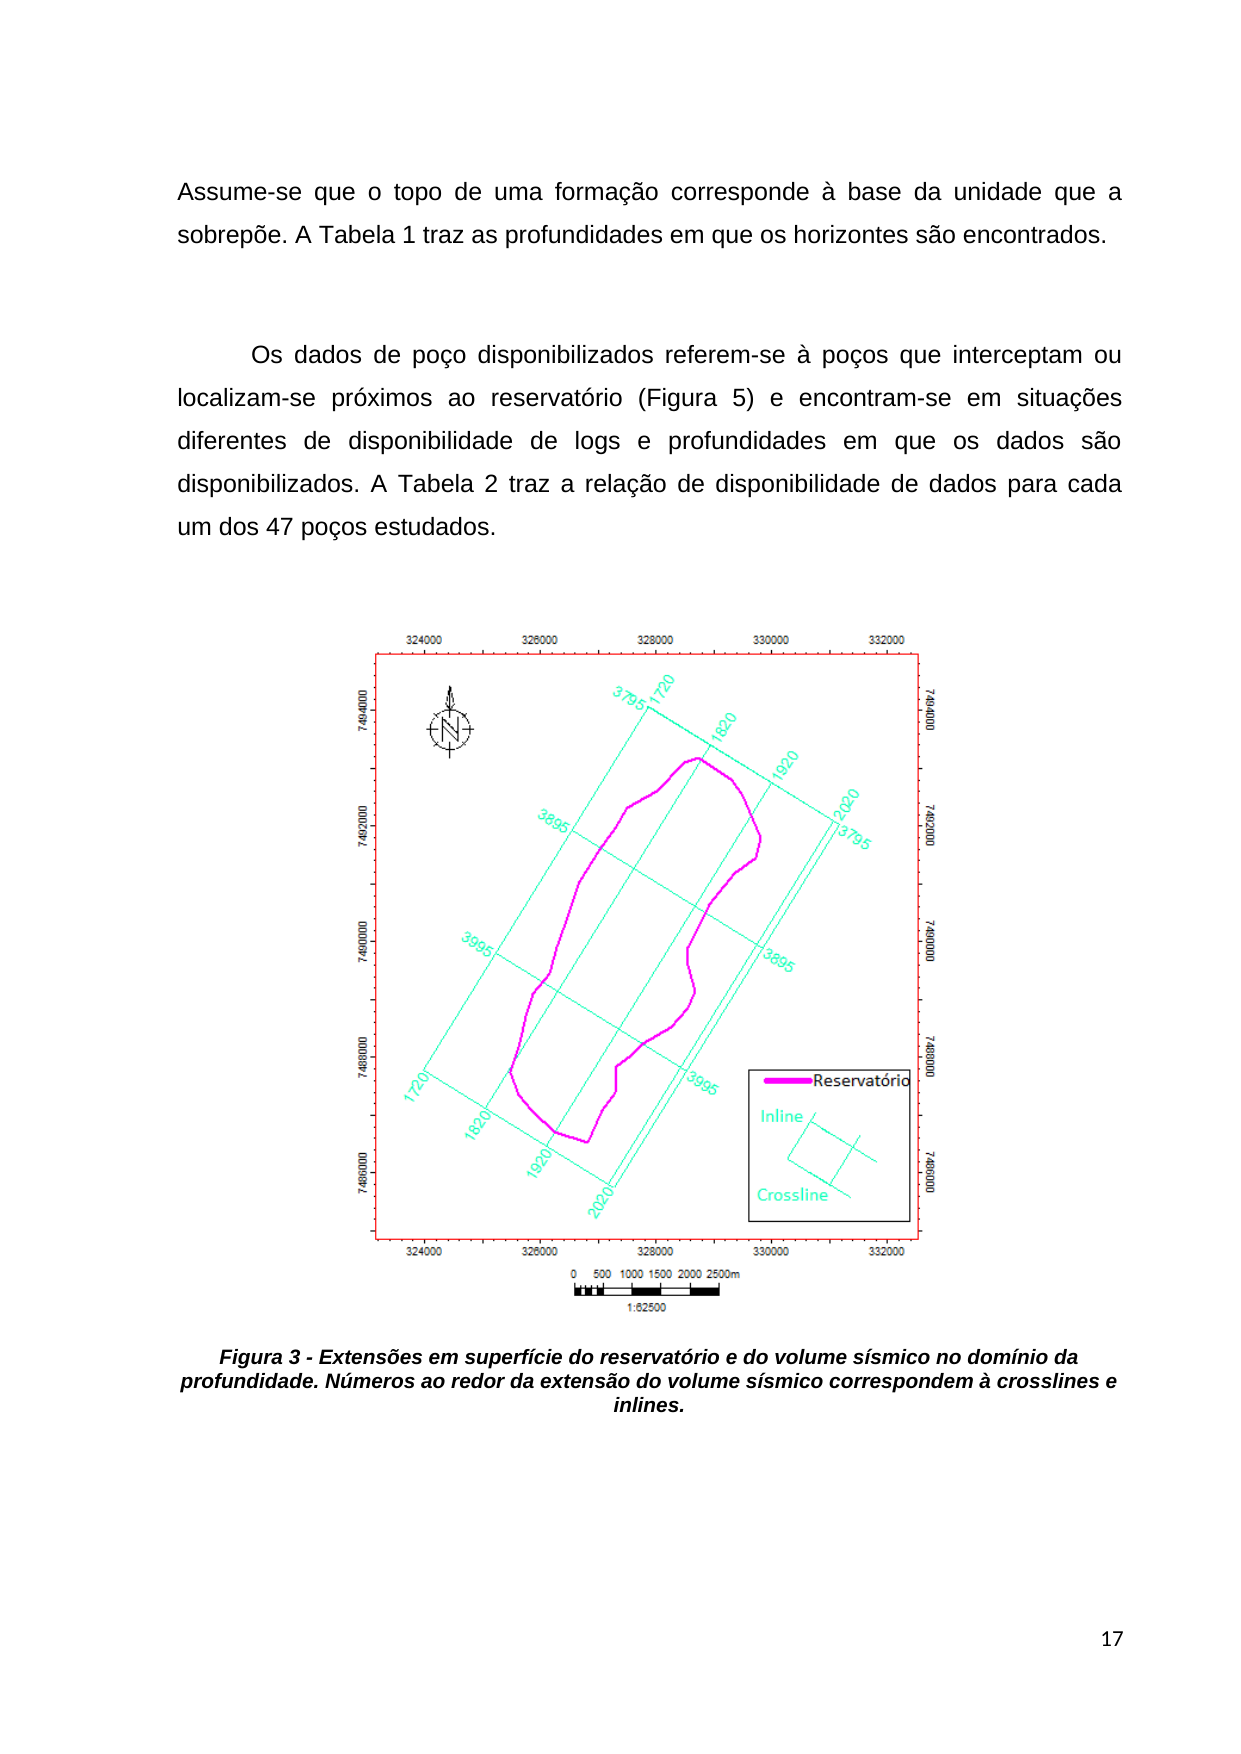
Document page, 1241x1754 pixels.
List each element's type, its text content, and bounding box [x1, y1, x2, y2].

text Os dados de poço disponibilizados referem-se à poços que interceptam ou localizam-se próximos ao reservatório (Figura 5) e encontram-se em situações diferentes de disponibilidade de logs e profundidades em que os dados são disponibilizados. A Tabela 2 traz a relação de disponibilidade de dados para cada um dos 47 poços estudados. [177, 340, 1123, 541]
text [177, 177, 1123, 249]
text Figura 3 - Extensões em superfície do reservatório e do volume sísmico no domínio da profundidade. Números ao redor da extensão do volume sísmico correspondem à crosslines e inlines. [177, 1345, 1123, 1417]
picture [343, 631, 957, 1327]
